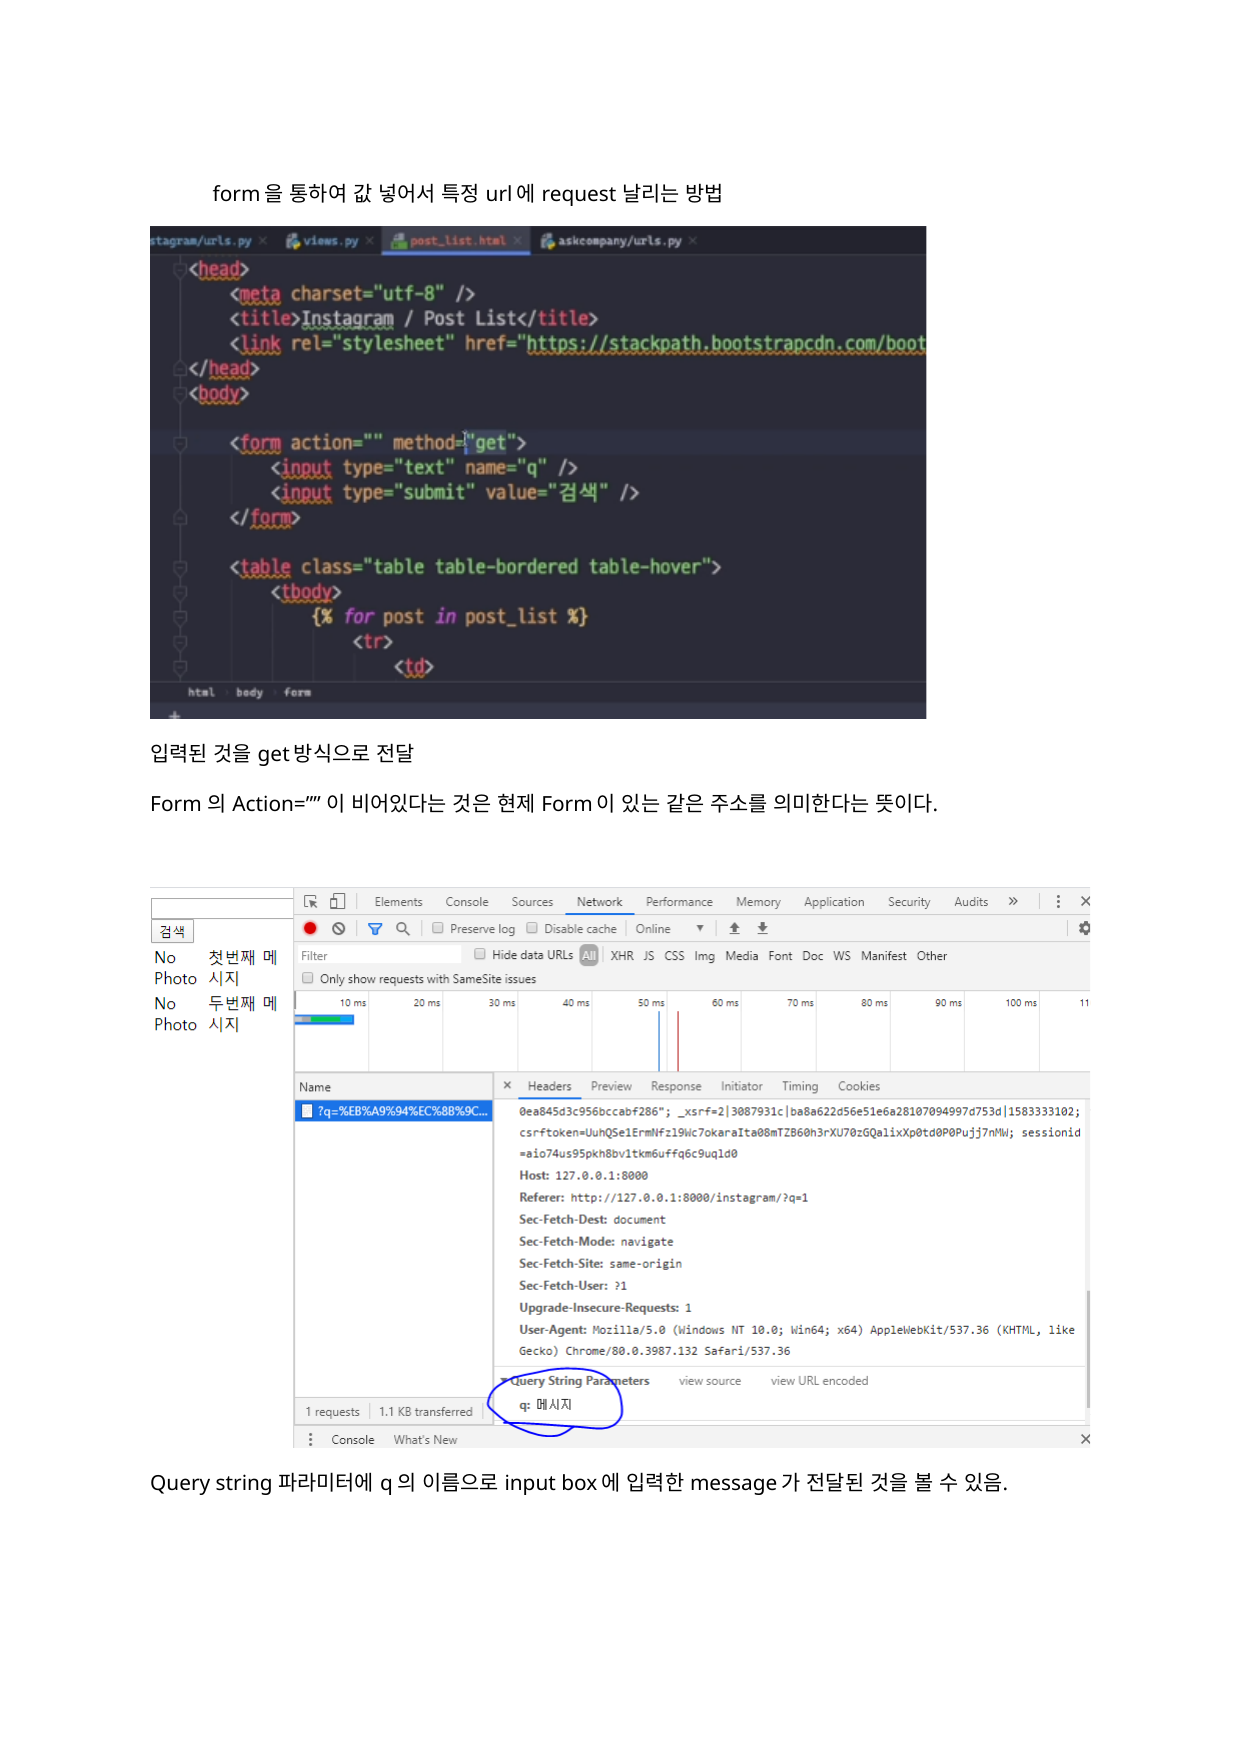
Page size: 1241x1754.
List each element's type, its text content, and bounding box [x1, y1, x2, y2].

text Form 의 Action=”” 이 비어있다는 것은 현제 Form이 있는 같은 주소를 의미한다는 뜻이다. [150, 787, 1090, 817]
picture [150, 226, 927, 719]
text 입력된 것을 get방식으로 전달 [150, 738, 1090, 768]
text Query string 파라미터에 q의 이름으로 input box에 입력한 message가 전달된 것을 볼 수 있음. [150, 1467, 1090, 1497]
picture [150, 883, 1091, 1448]
subtitle form을 통하여 값 넣어서 특정 url에 request 날리는 방법 [212, 177, 1090, 207]
